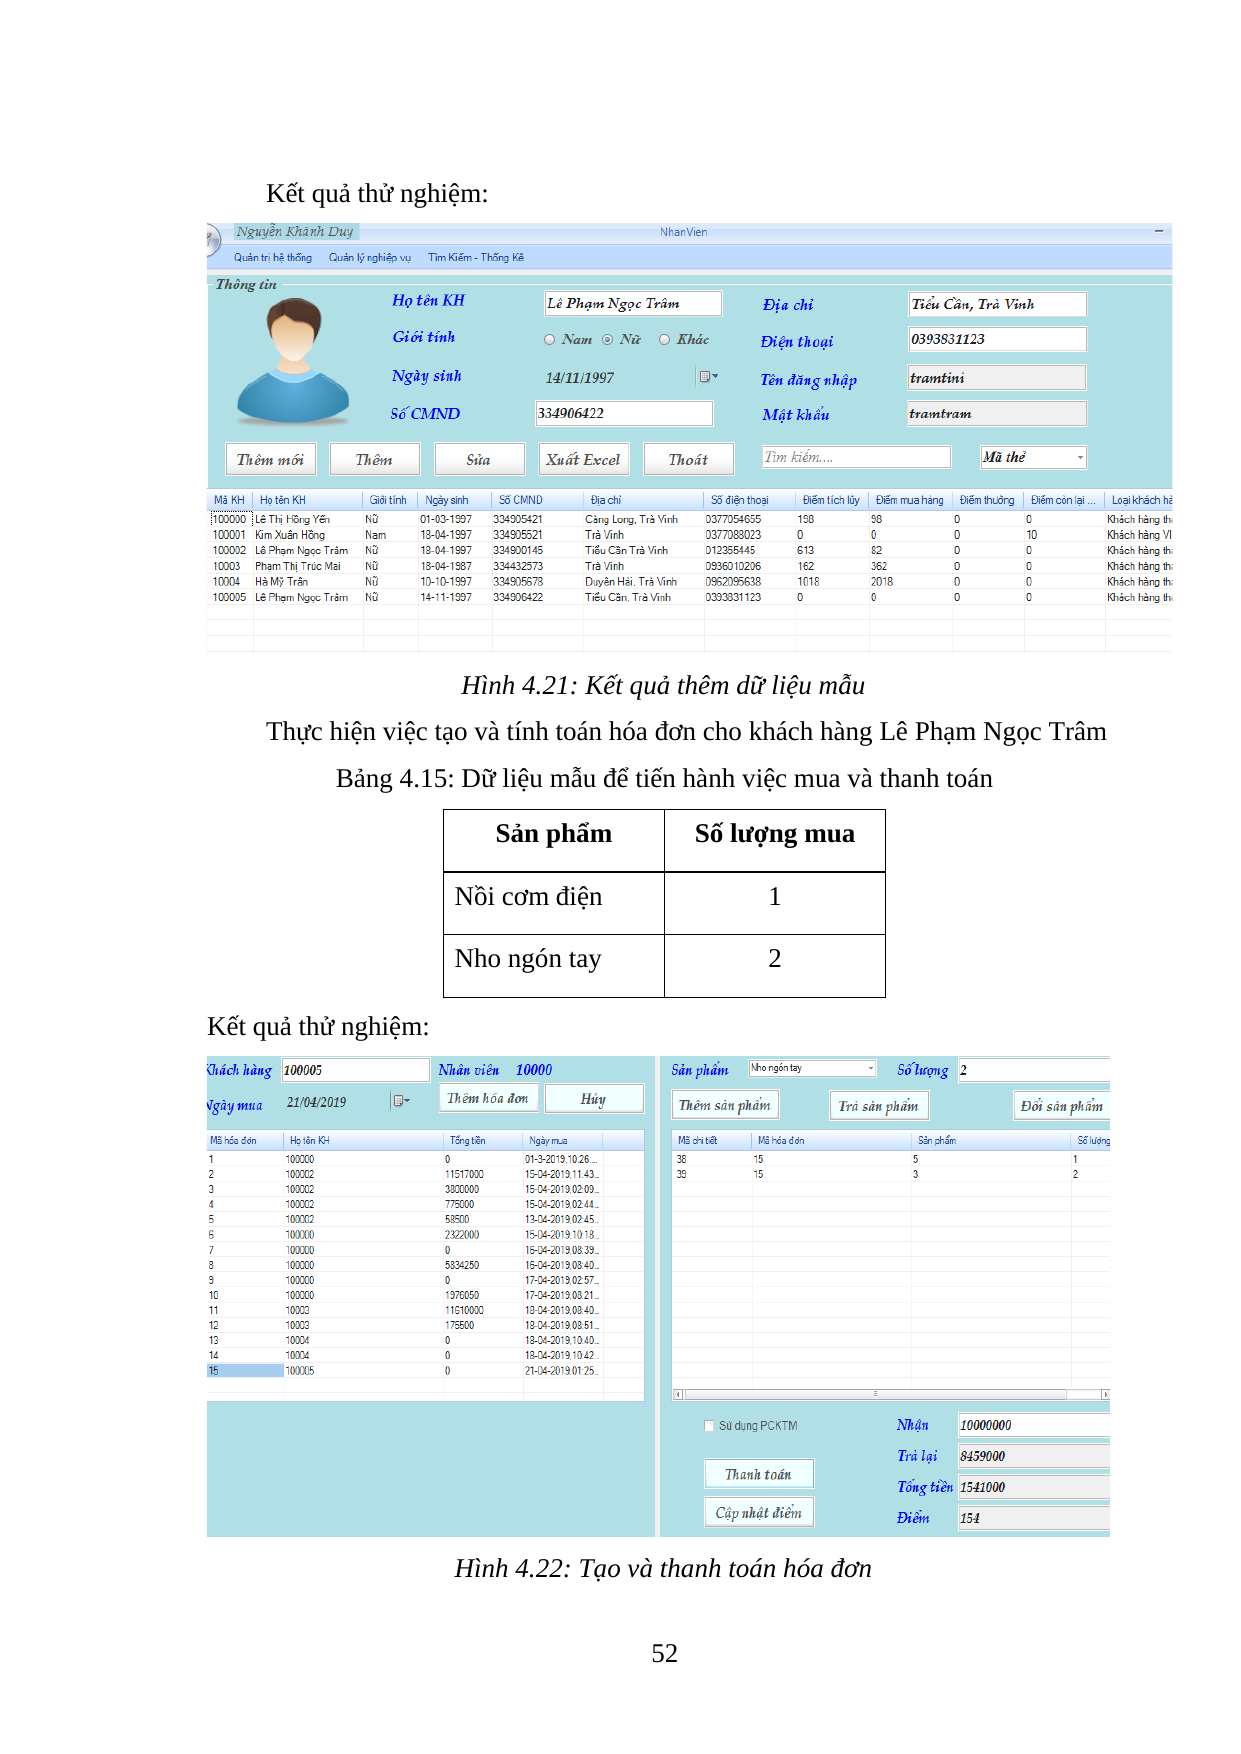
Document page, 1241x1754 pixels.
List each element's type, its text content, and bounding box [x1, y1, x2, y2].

text Thực hiện việc tạo và tính toán hóa đơn cho khách hàng Lê Phạm Ngọc Trâm [207, 715, 1122, 747]
text Bảng 4.15: Dữ liệu mẫu để tiến hành việc mua và thanh toán [207, 762, 1122, 793]
table_header Sản phẩm [444, 810, 664, 871]
picture [206, 1056, 1110, 1537]
picture [206, 223, 1173, 654]
table_cell 2 [665, 935, 885, 997]
table_cell 1 [665, 873, 885, 934]
text Kết quả thử nghiệm: [207, 1010, 1122, 1041]
text Hình 4.21: Kết quả thêm dữ liệu mẫu [207, 669, 1122, 700]
text Kết quả thử nghiệm: [207, 177, 1122, 208]
table_cell Nồi cơm điện [444, 873, 664, 934]
text Hình 4.22: Tạo và thanh toán hóa đơn [207, 1552, 1122, 1583]
table_cell Nho ngón tay [444, 935, 664, 997]
table_header Số lượng mua [665, 810, 885, 871]
